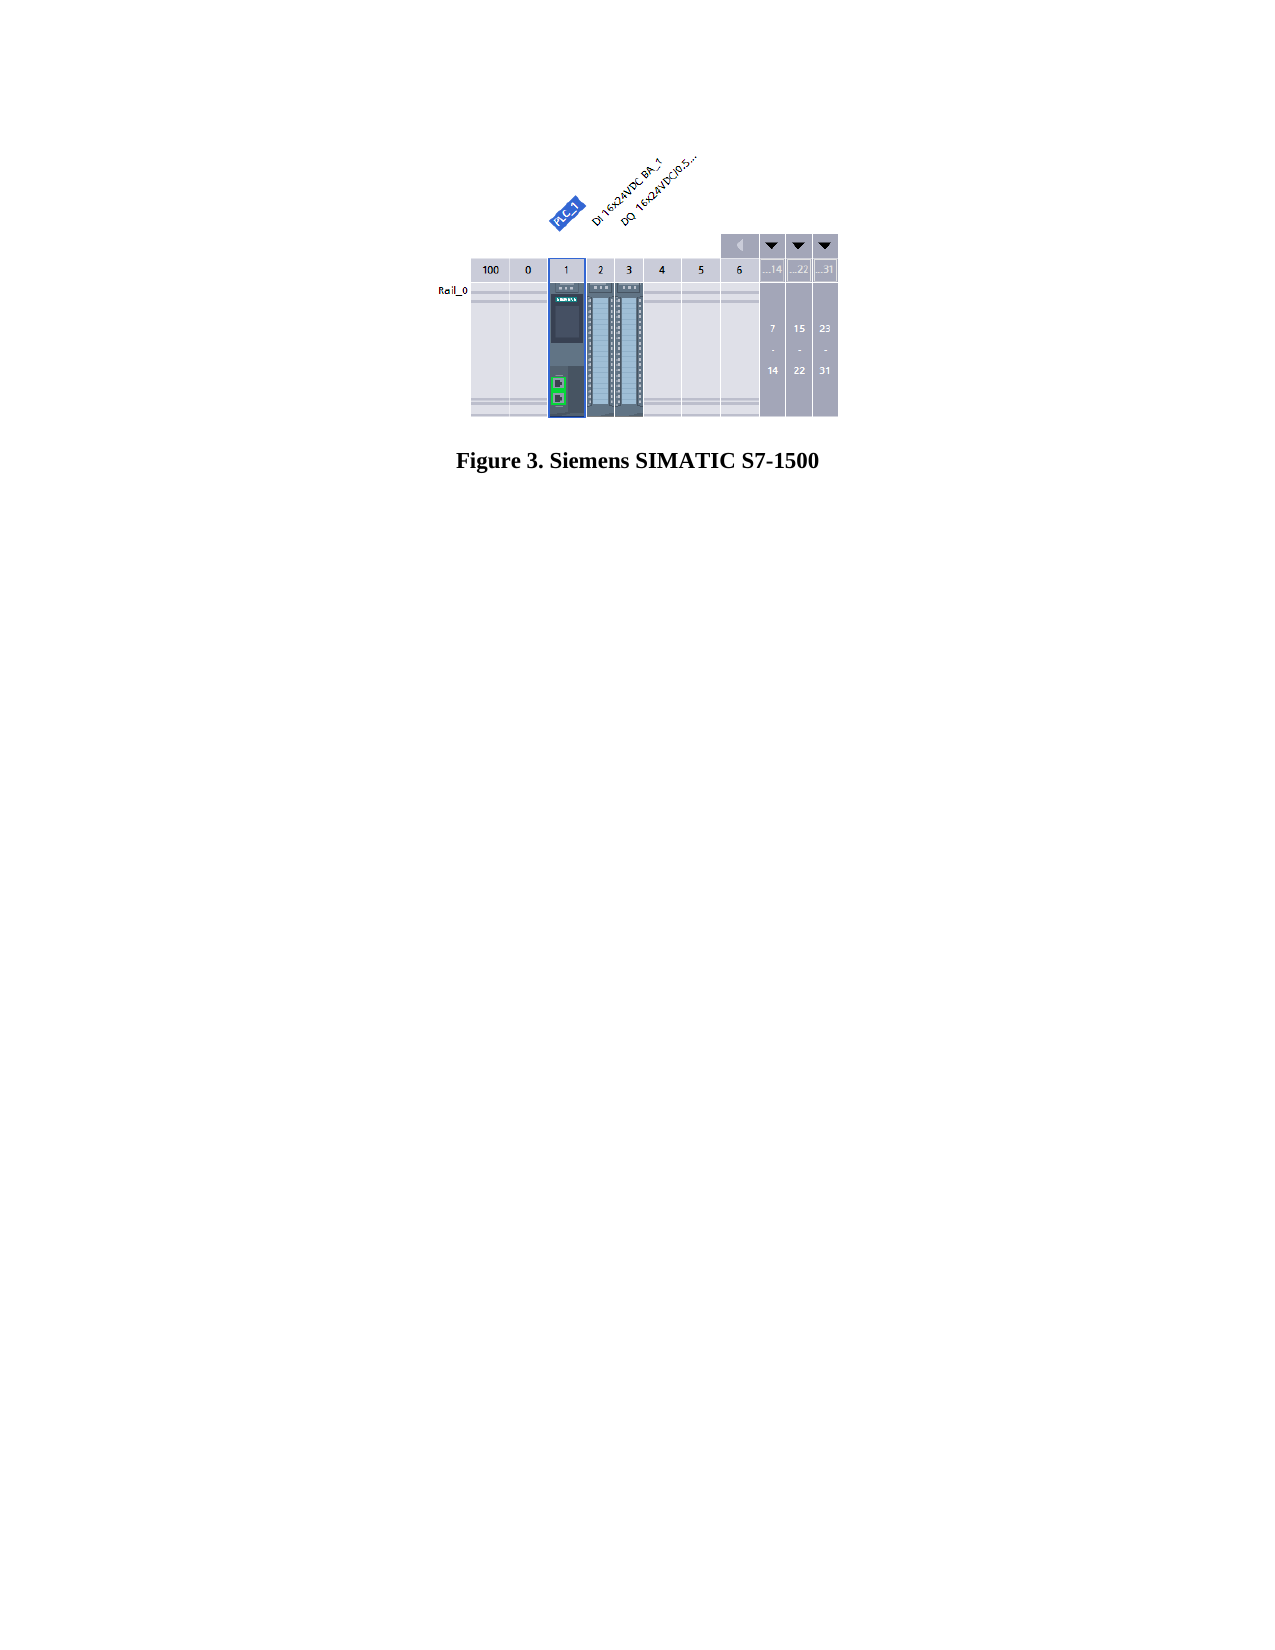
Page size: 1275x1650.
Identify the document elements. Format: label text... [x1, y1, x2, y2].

picture [434, 147, 909, 429]
text Figure 3. Siemens SIMATIC S7-1500 [148, 447, 1127, 473]
